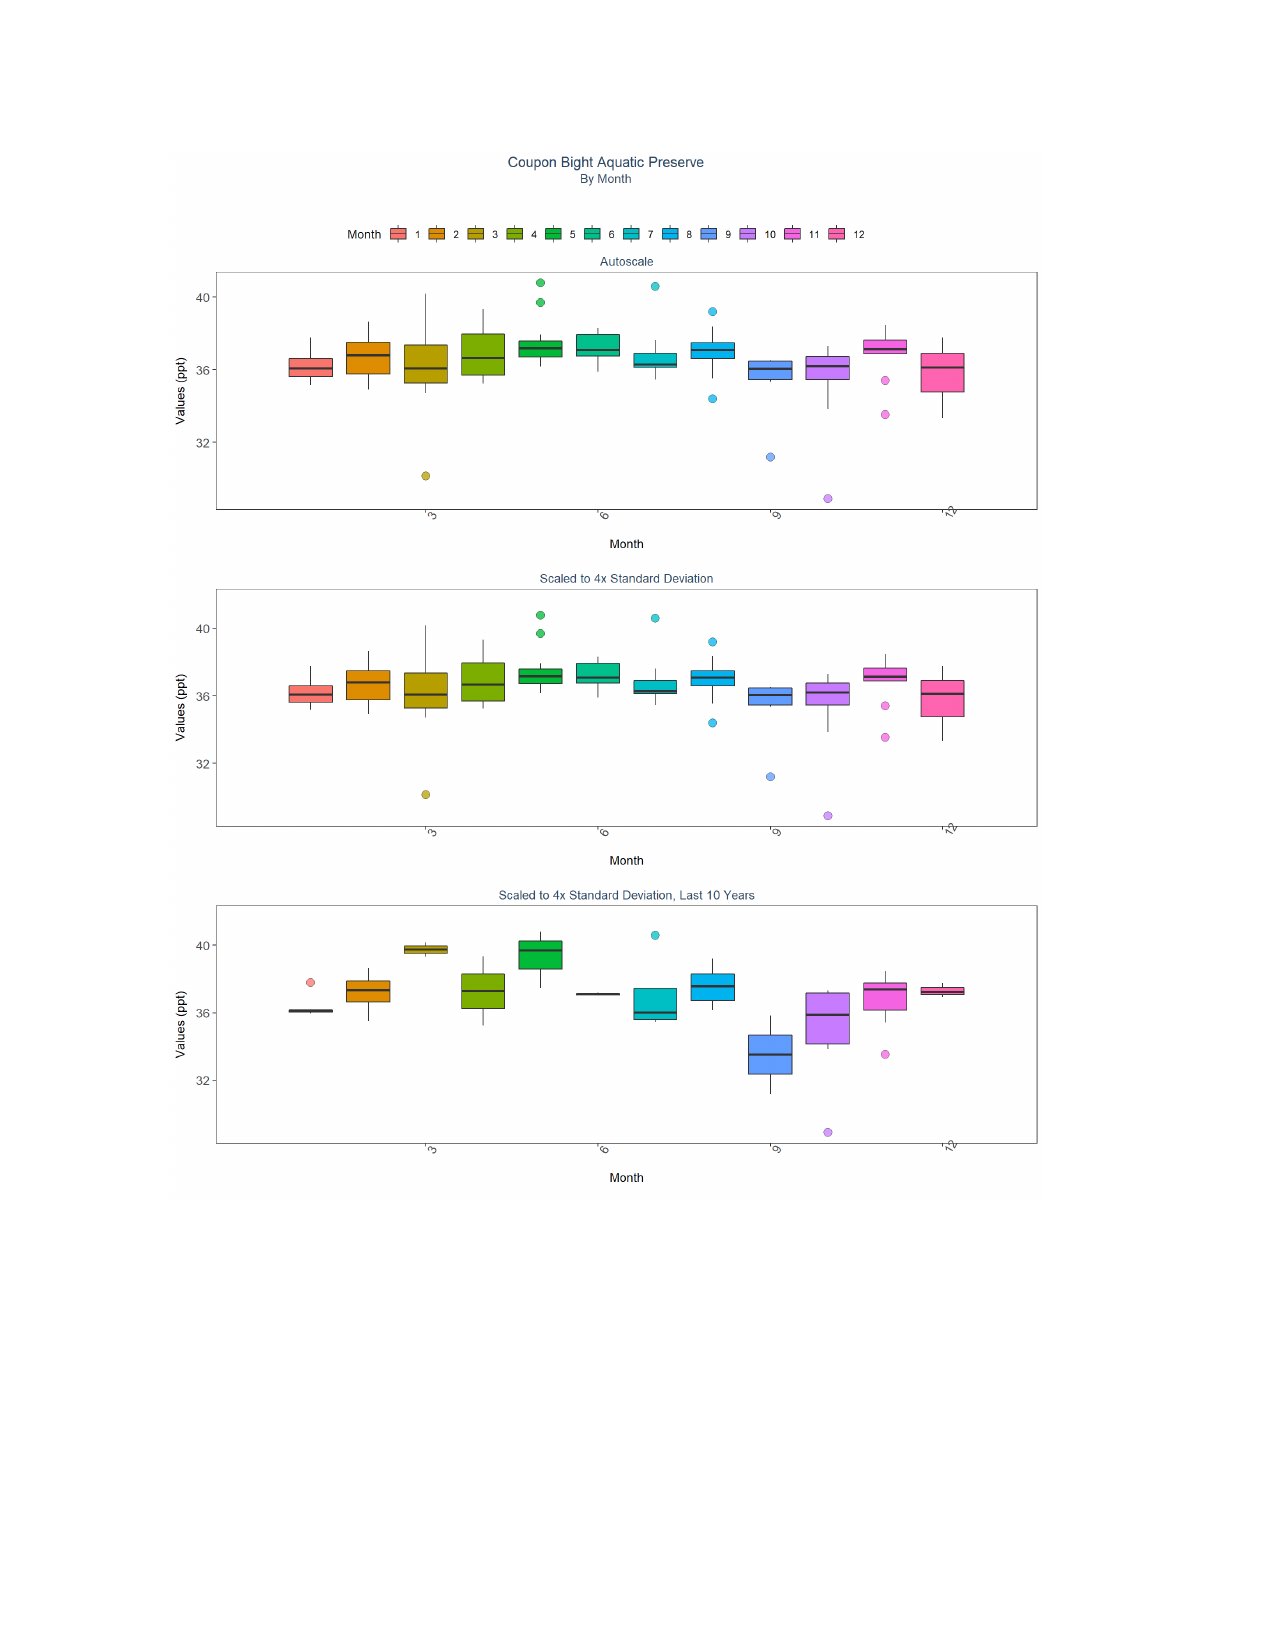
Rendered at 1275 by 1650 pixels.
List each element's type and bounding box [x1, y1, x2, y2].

picture [168, 150, 1044, 1200]
